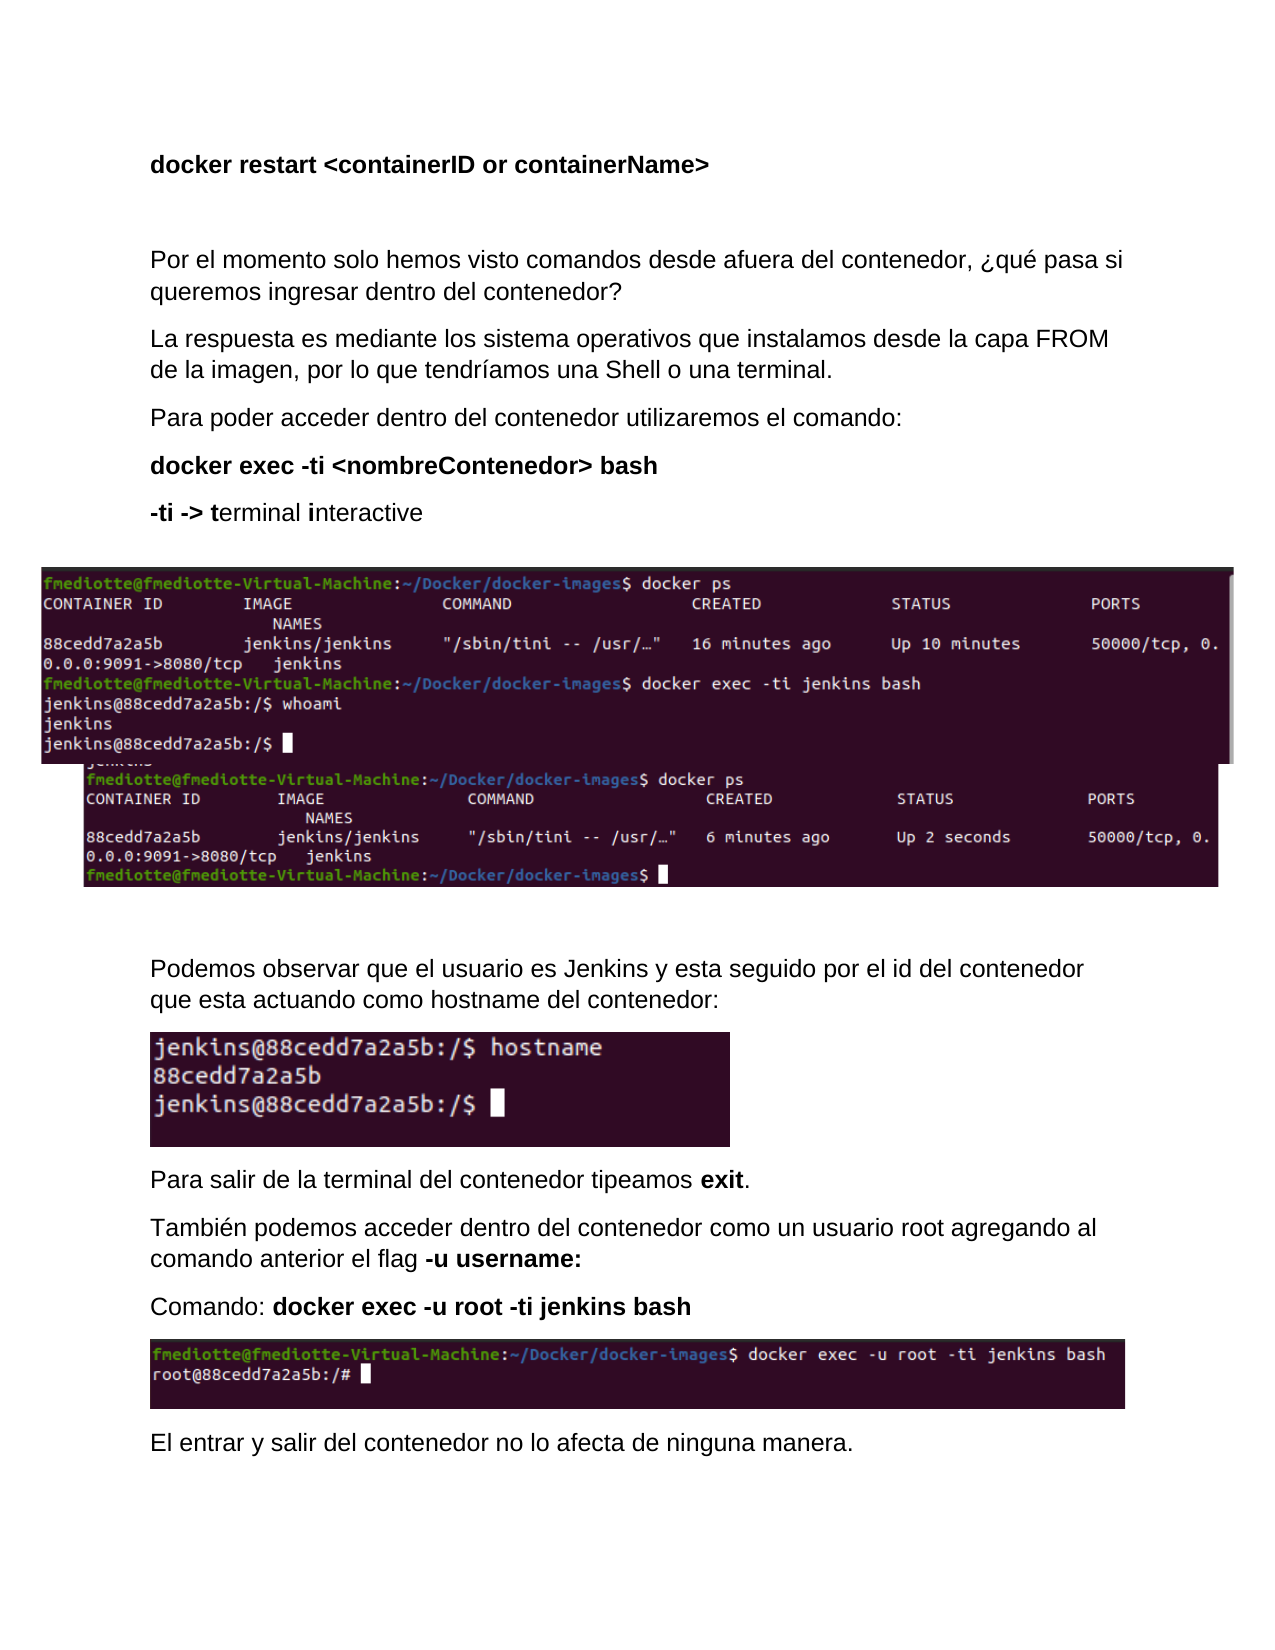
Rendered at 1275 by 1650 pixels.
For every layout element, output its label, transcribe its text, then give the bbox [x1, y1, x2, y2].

text El entrar y salir del contenedor no lo afecta de ninguna manera. [150, 1428, 1125, 1457]
text Por el momento solo hemos visto comandos desde afuera del contenedor, ¿qué pasa si queremos ingresar dentro del contenedor? [150, 245, 1125, 305]
text También podemos acceder dentro del contenedor como un usuario root agregando al comando anterior el flag -u username: [150, 1213, 1125, 1273]
text docker exec -ti <nombreContenedor> bash [150, 451, 1125, 479]
text Para salir de la terminal del contenedor tipeamos exit. [150, 1165, 1125, 1194]
text La respuesta es mediante los sistema operativos que instalamos desde la capa FROM de la imagen, por lo que tendríamos una Shell o una terminal. [150, 324, 1125, 384]
text -ti -> terminal interactive [150, 498, 1125, 527]
text Comando: docker exec -u root -ti jenkins bash [150, 1292, 1125, 1321]
picture [41, 567, 1234, 887]
picture [150, 1032, 730, 1147]
picture [150, 1339, 1125, 1409]
text docker restart <containerID or containerName> [150, 150, 1125, 179]
text Podemos observar que el usuario es Jenkins y esta seguido por el id del contenedor que esta actuando como hostname del contenedor: [150, 954, 1125, 1013]
text Para poder acceder dentro del contenedor utilizaremos el comando: [150, 403, 1125, 432]
